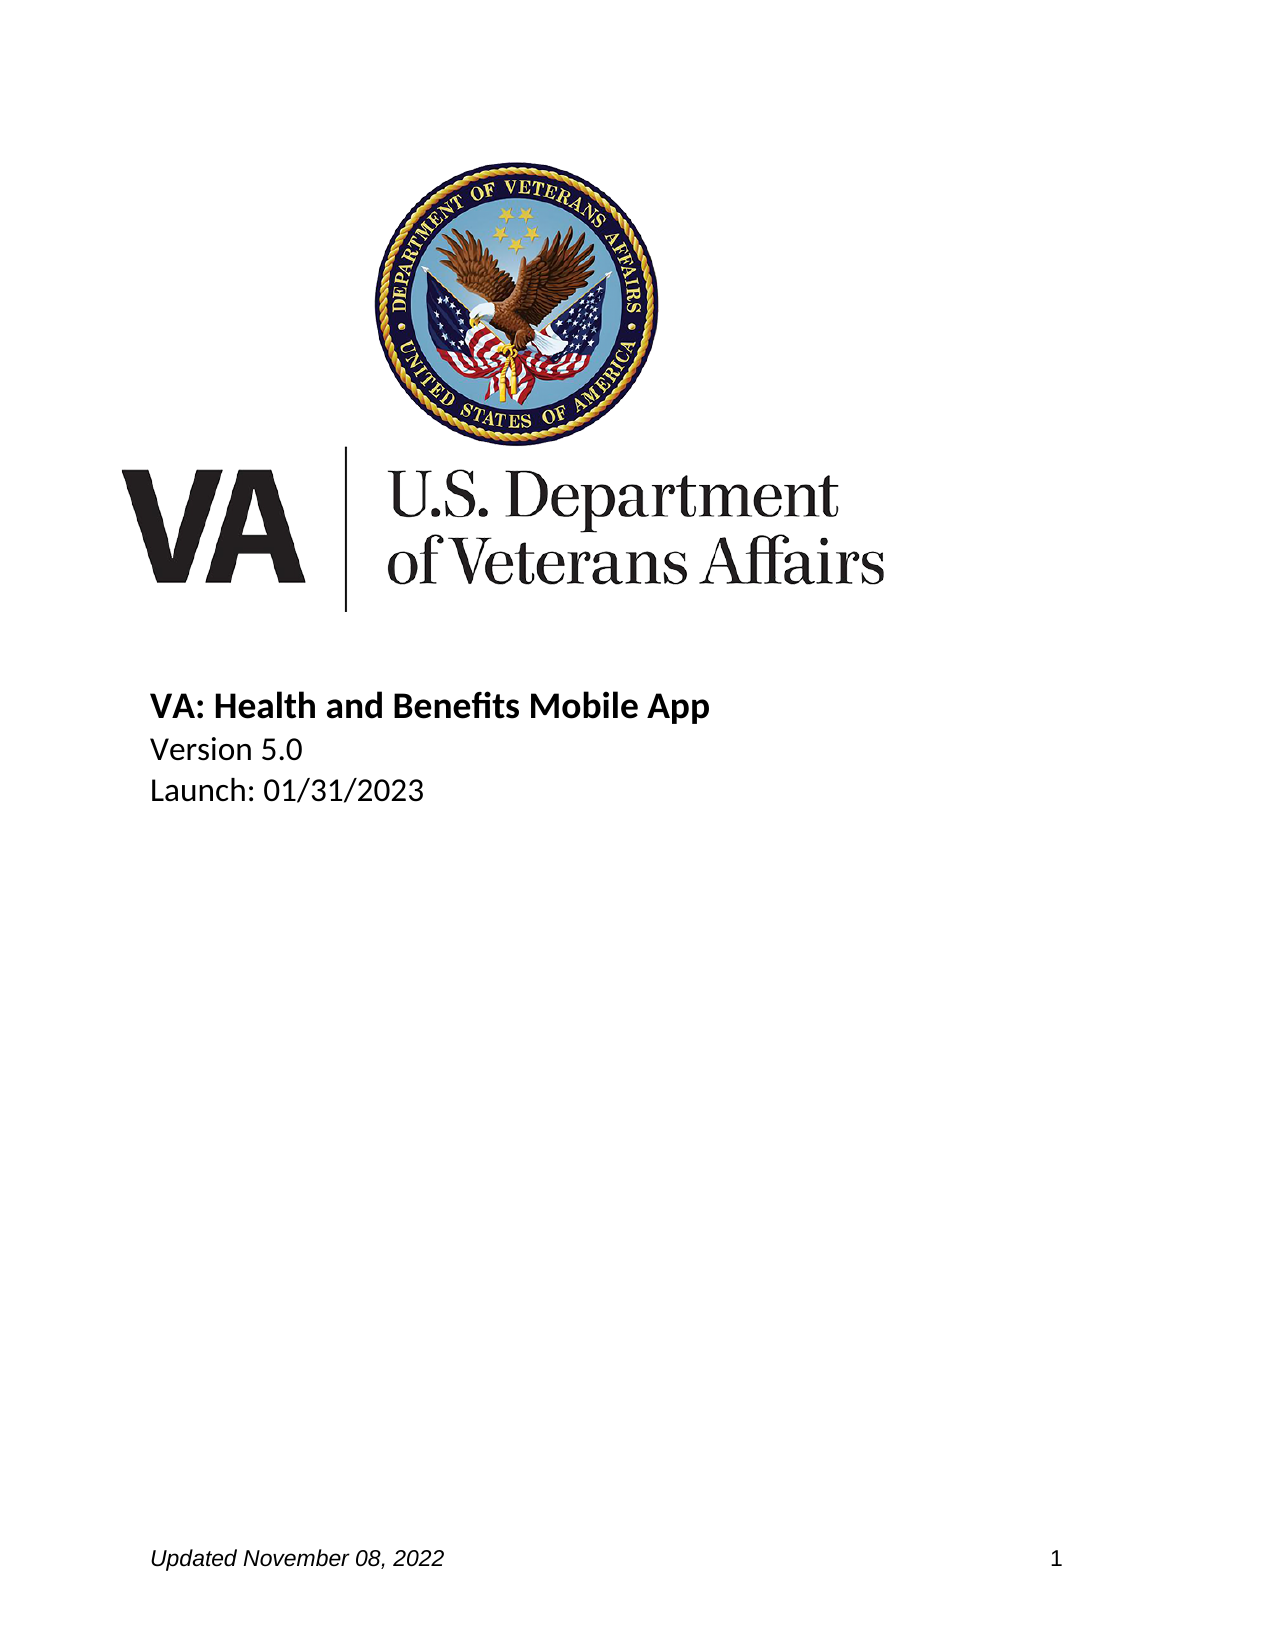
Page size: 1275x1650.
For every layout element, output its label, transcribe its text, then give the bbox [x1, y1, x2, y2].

text Version 5.0 Launch: 01/31/2023 [150, 728, 1125, 809]
text VA: Health and Benefits Mobile App [150, 642, 1125, 728]
picture [121, 150, 884, 612]
